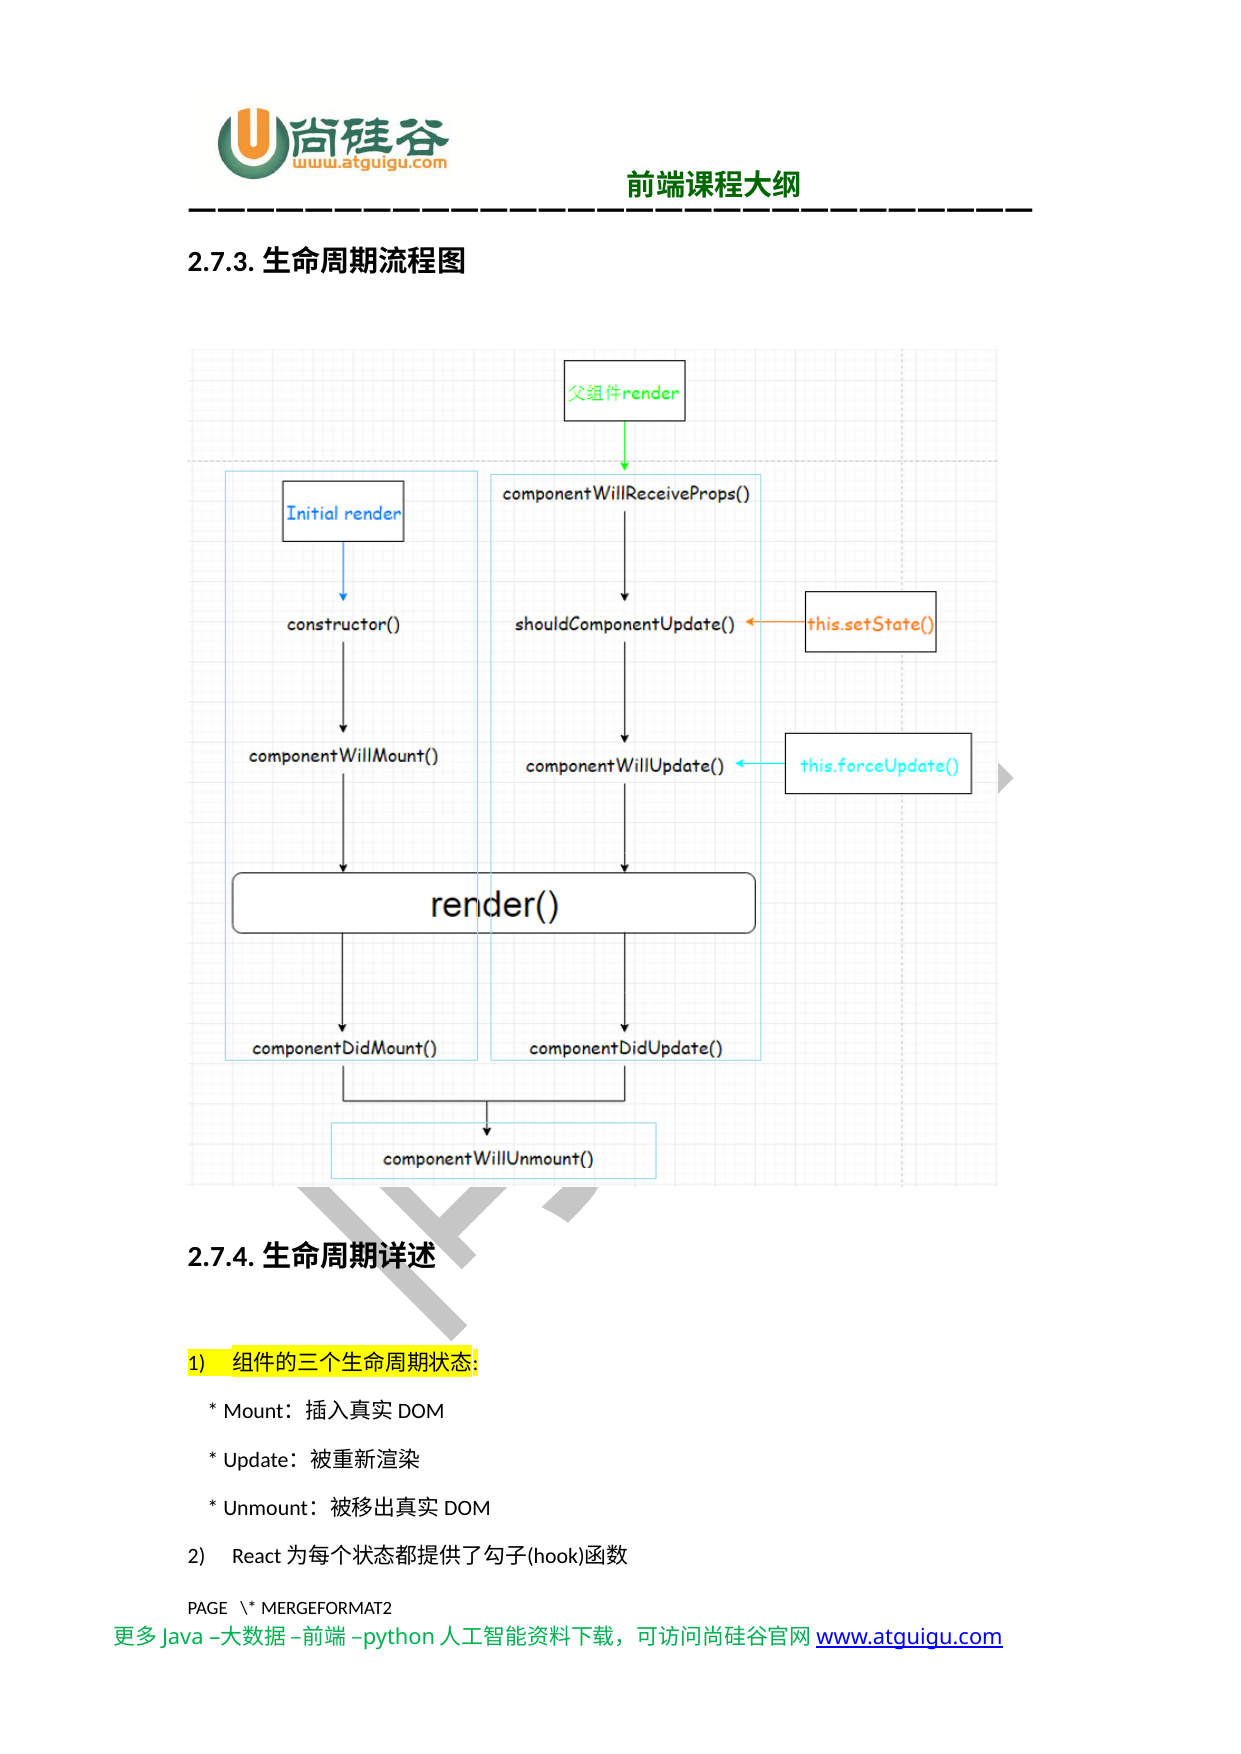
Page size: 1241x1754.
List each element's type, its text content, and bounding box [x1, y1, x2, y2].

subtitle 2.7.3. 生命周期流程图 [187, 227, 1053, 292]
picture [187, 349, 998, 1187]
list 组件的三个生命周期状态: [187, 1344, 1053, 1377]
text * Update：被重新渲染 [187, 1441, 1053, 1474]
text * Unmount：被移出真实 DOM [187, 1489, 1053, 1522]
subtitle 2.7.4. 生命周期详述 [187, 1222, 1053, 1287]
list React 为每个状态都提供了勾子(hook)函数 [187, 1538, 1053, 1570]
text * Mount：插入真实 DOM [187, 1393, 1053, 1425]
picture [187, 88, 479, 195]
